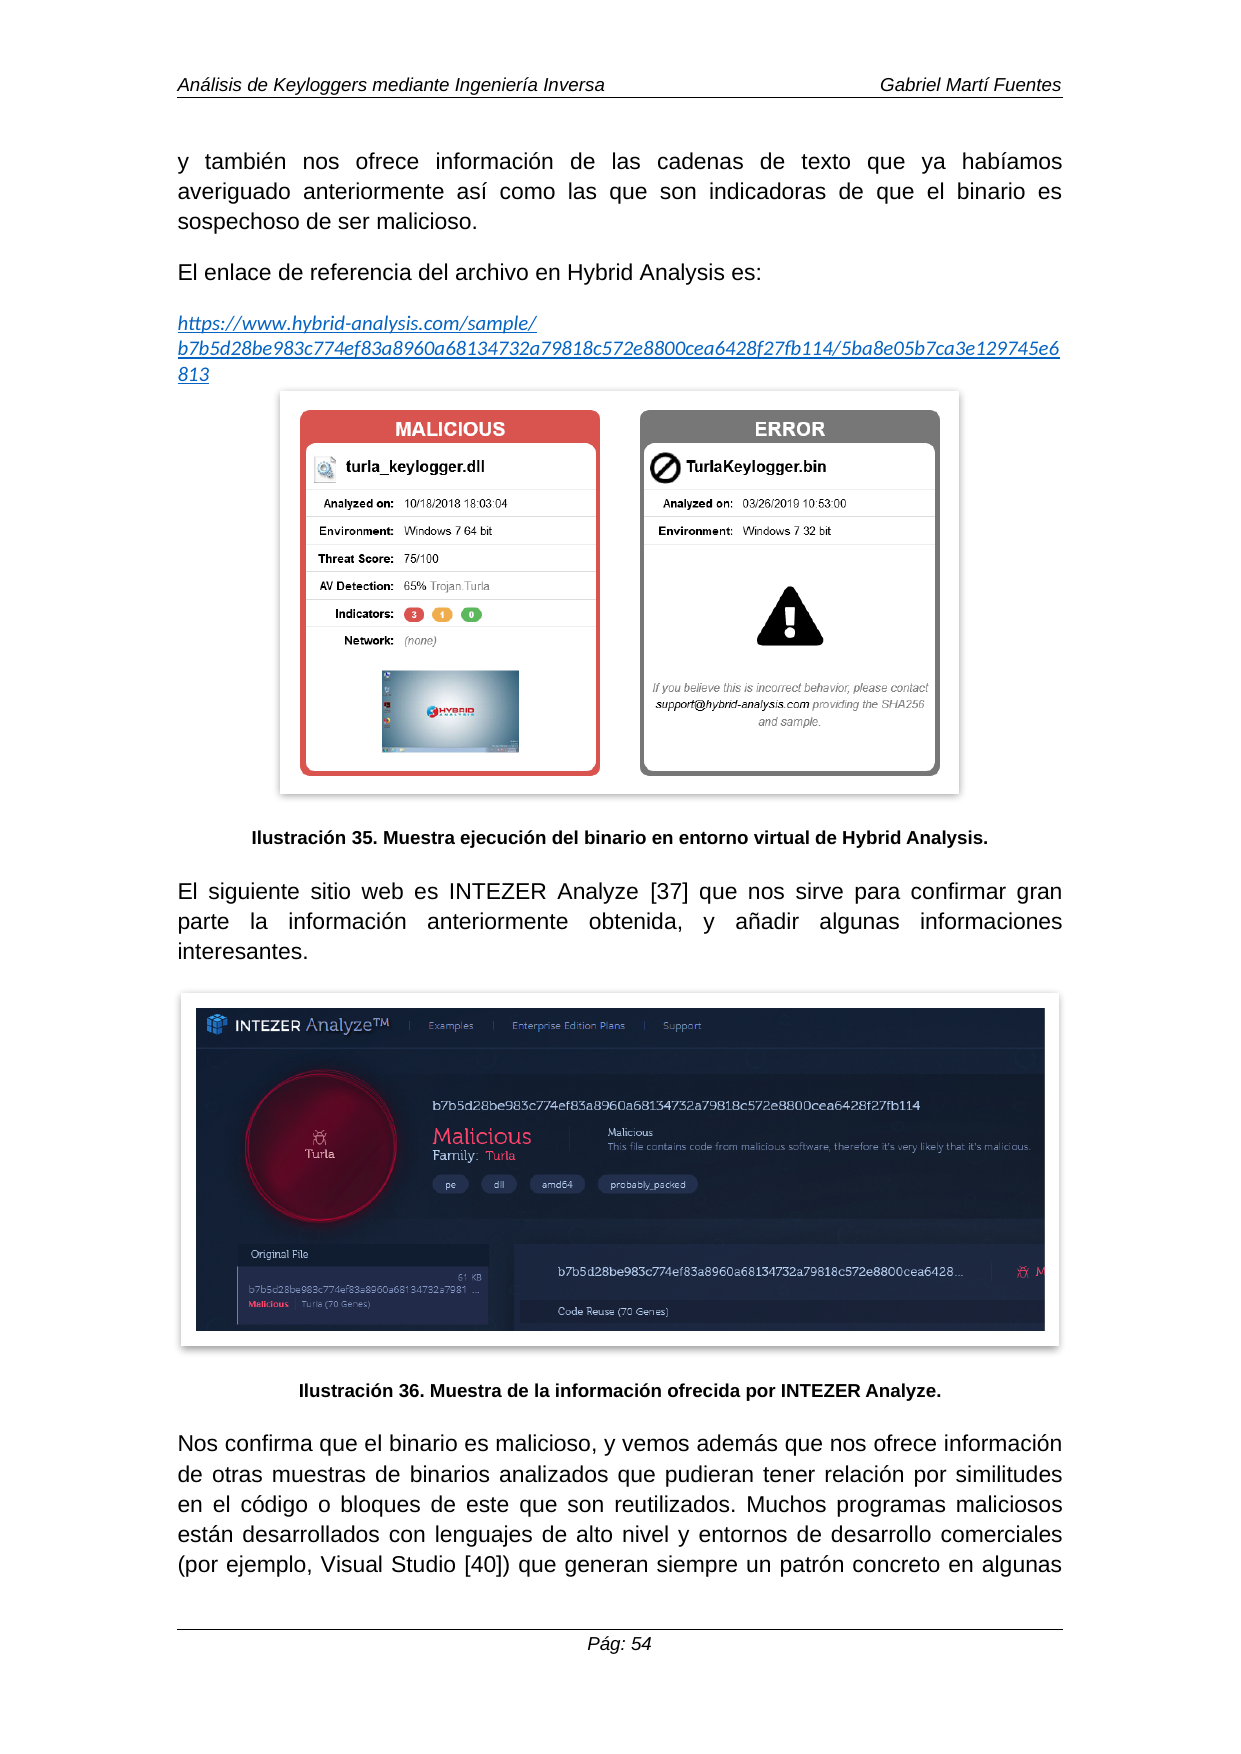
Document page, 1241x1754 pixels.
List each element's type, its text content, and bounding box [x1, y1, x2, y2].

text El enlace de referencia del archivo en Hybrid Analysis es: [177, 259, 1063, 285]
text Ilustración 35. Muestra ejecución del binario en entorno virtual de Hybrid Analysis. [177, 827, 1063, 848]
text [177, 148, 1063, 234]
picture [295, 405, 944, 779]
text El siguiente sitio web es INTEZER Analyze que nos sirve para confirmar gran parte la información anteriormente obtenida, y añadir algunas informaciones interesantes. [177, 878, 1063, 964]
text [177, 1430, 1063, 1577]
text Ilustración 36. Muestra de la información ofrecida por INTEZER Analyze. [177, 1379, 1063, 1401]
picture [196, 1008, 1045, 1331]
text https://www.hybrid-analysis.com/sample/b7b5d28be983c774ef83a8960a68134732a79818c572e8800cea6428f27fb114/5ba8e05b7ca3e129745e6813 [177, 310, 1063, 386]
